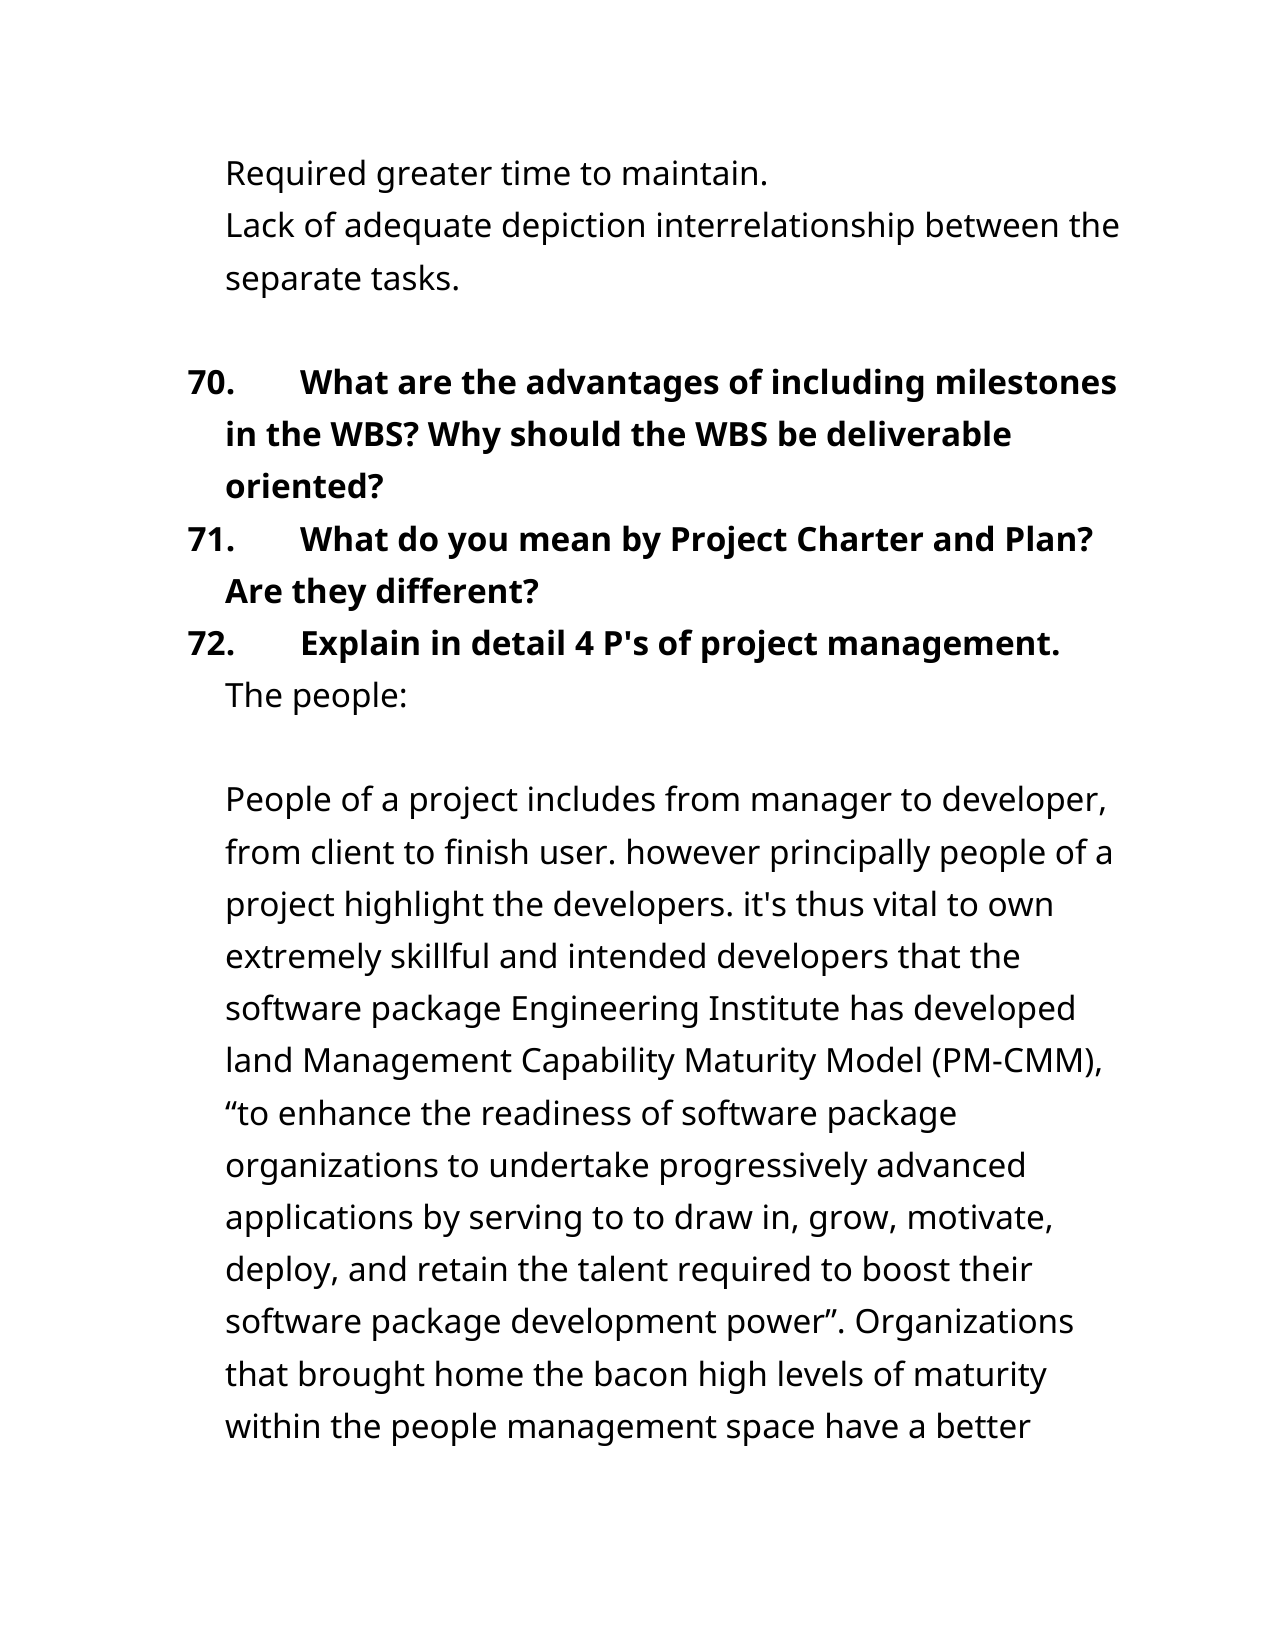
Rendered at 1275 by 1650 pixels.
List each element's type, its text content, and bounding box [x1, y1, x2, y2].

list What are the advantages of including milestones in the WBS? Why should the WBS be deliverable oriented? [187, 359, 1125, 508]
text Required greater time to maintain. [225, 150, 1125, 195]
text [225, 776, 1125, 1448]
list Explain in detail 4 P's of project management. [187, 620, 1125, 665]
list What do you mean by Project Charter and Plan? Are they different? [187, 515, 1125, 613]
text The people: [225, 672, 1125, 717]
text Lack of adequate depiction interrelationship between the separate tasks. [225, 202, 1125, 300]
